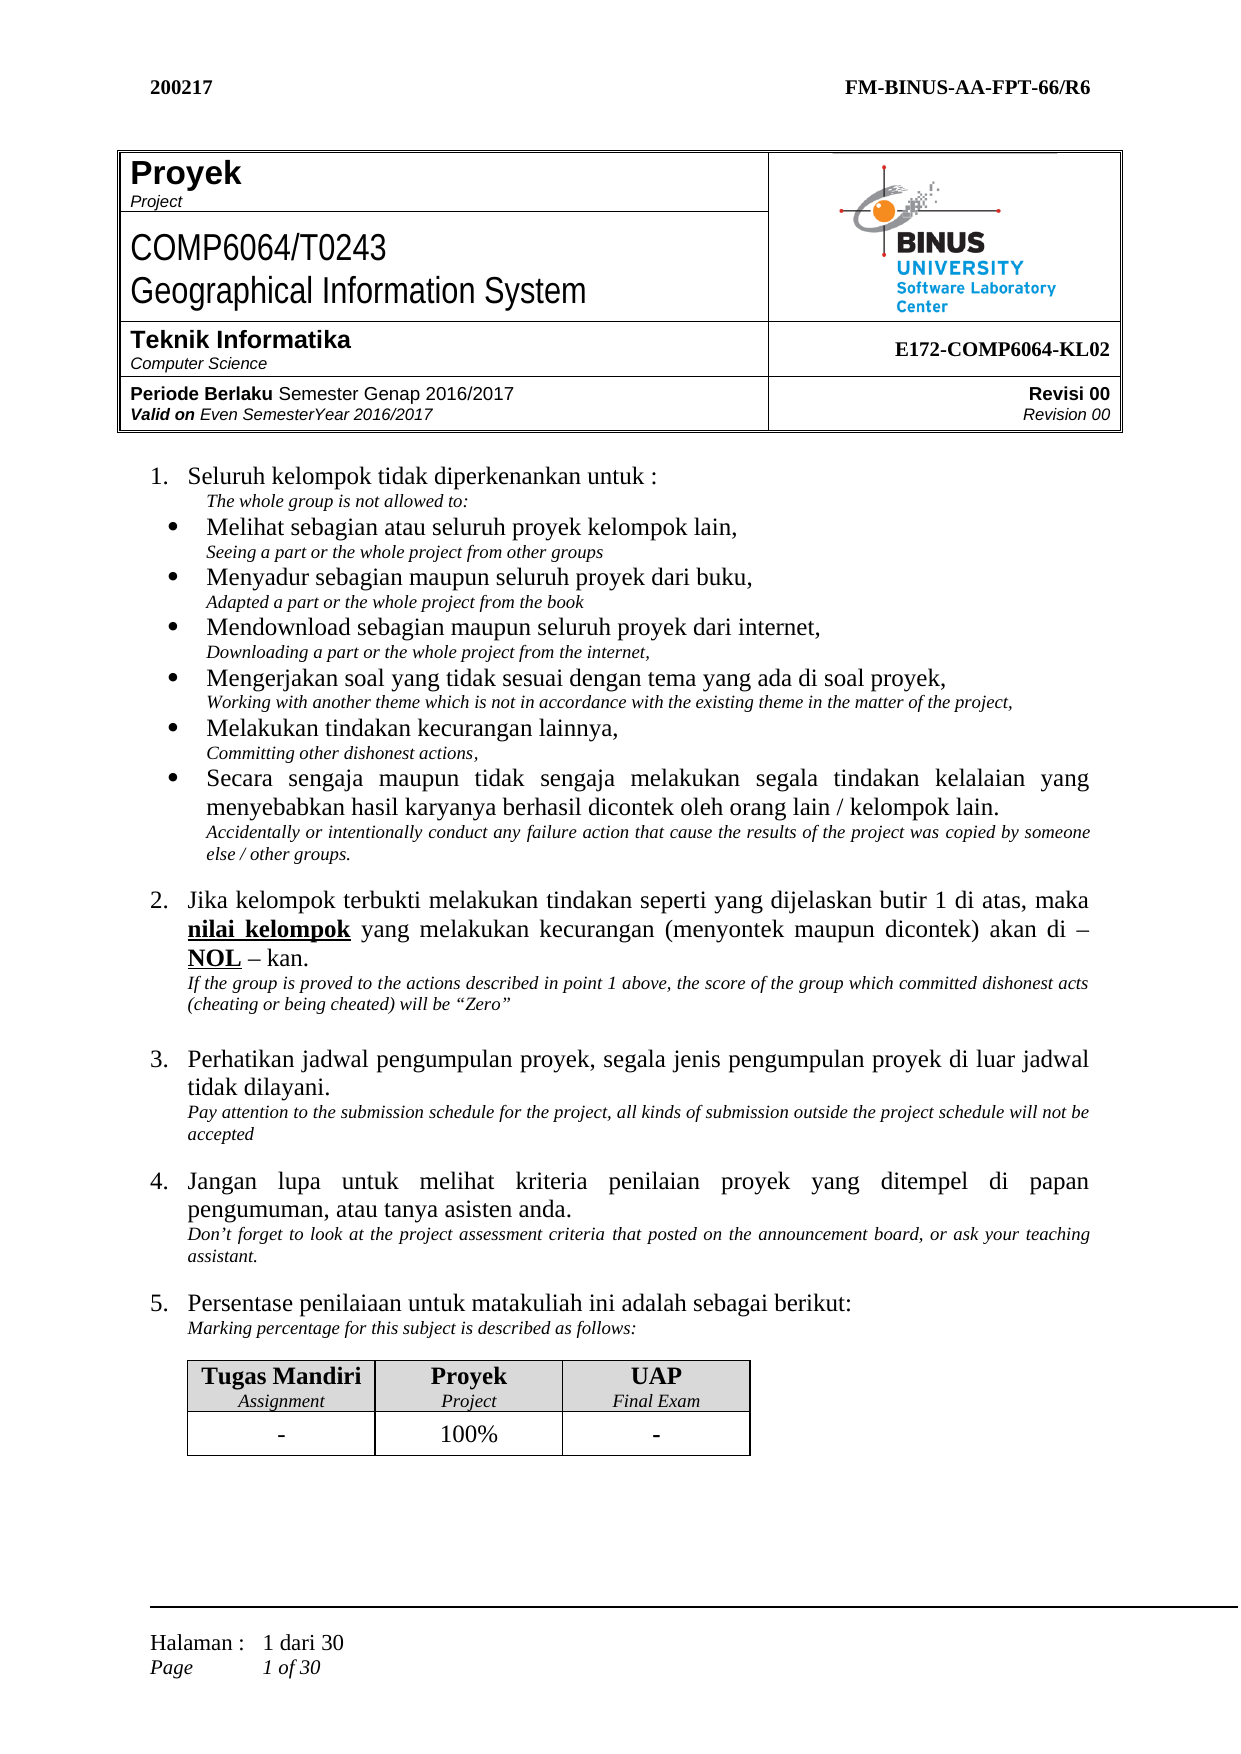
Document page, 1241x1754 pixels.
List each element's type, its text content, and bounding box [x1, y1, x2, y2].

picture [832, 153, 1058, 321]
table_cell E172-COMP6064-KL02 [769, 322, 1120, 376]
list Jangan lupa untuk melihat kriteria penilaian proyek yang ditempel di papan pengumuman, atau tanya asisten anda. [150, 1166, 1090, 1223]
text Working with another theme which is not in accordance with the existing theme in the matter of the project, [206, 691, 1090, 713]
table_header Proyek Project [376, 1361, 562, 1411]
text Marking percentage for this subject is described as follows: [187, 1317, 1090, 1338]
list Melihat sebagian atau seluruh proyek kelompok lain, [169, 512, 1090, 541]
text Seeing a part or the whole project from other groups [187, 541, 1090, 562]
text Accidentally or intentionally conduct any failure action that cause the results of the project was copied by someone else / other groups. [206, 821, 1090, 864]
table_cell Periode Berlaku Semester Genap 2016/2017 Valid on Even SemesterYear 2016/2017 [121, 377, 768, 429]
list Mengerjakan soal yang tidak sesuai dengan tema yang ada di soal proyek, [169, 663, 1090, 691]
table_header UAP Final Exam [563, 1361, 749, 1411]
text Don’t forget to look at the project assessment criteria that posted on the announcement board, or ask your teaching assistant. [187, 1223, 1090, 1266]
list Seluruh kelompok tidak diperkenankan untuk : [150, 461, 1090, 490]
table_header Tugas Mandiri Assignment [188, 1361, 374, 1411]
table_header Proyek Project [121, 153, 768, 211]
text The whole group is not allowed to: [206, 490, 1090, 512]
list Perhatikan jadwal pengumpulan proyek, segala jenis pengumpulan proyek di luar jadwal tidak dilayani. [150, 1044, 1090, 1101]
table_cell COMP6064/T0243 Geographical Information System [121, 212, 768, 321]
table_cell 100% [376, 1412, 562, 1455]
text Pay attention to the submission schedule for the project, all kinds of submission outside the project schedule will not be accepted [150, 1101, 1090, 1144]
list Menyadur sebagian maupun seluruh proyek dari buku, [169, 562, 1090, 591]
list Persentase penilaiaan untuk matakuliah ini adalah sebagai berikut: [150, 1288, 1090, 1317]
text Downloading a part or the whole project from the internet, [187, 641, 1090, 663]
text If the group is proved to the actions described in point 1 above, the score of the group which committed dishonest acts (cheating or being cheated) will be “Zero” [187, 972, 1090, 1015]
table_header [769, 153, 832, 321]
list Mendownload sebagian maupun seluruh proyek dari internet, [169, 612, 1090, 641]
list Melakukan tindakan kecurangan lainnya, [169, 713, 1090, 742]
table_header [1058, 153, 1120, 321]
table_cell Revisi 00 Revision 00 [769, 377, 1120, 429]
text Adapted a part or the whole project from the book [187, 591, 1090, 612]
table_cell Teknik Informatika Computer Science [121, 322, 768, 376]
list Secara sengaja maupun tidak sengaja melakukan segala tindakan kelalaian yang menyebabkan hasil karyanya berhasil dicontek oleh orang lain / kelompok lain. [169, 763, 1090, 821]
table_cell - [188, 1412, 374, 1455]
table_cell - [563, 1412, 749, 1455]
text Committing other dishonest actions, [206, 742, 1090, 763]
list Jika kelompok terbukti melakukan tindakan seperti yang dijelaskan butir 1 di atas, maka nilai kelompok yang melakukan kecurangan (menyontek maupun dicontek) akan di – NOL – kan. [150, 886, 1090, 972]
